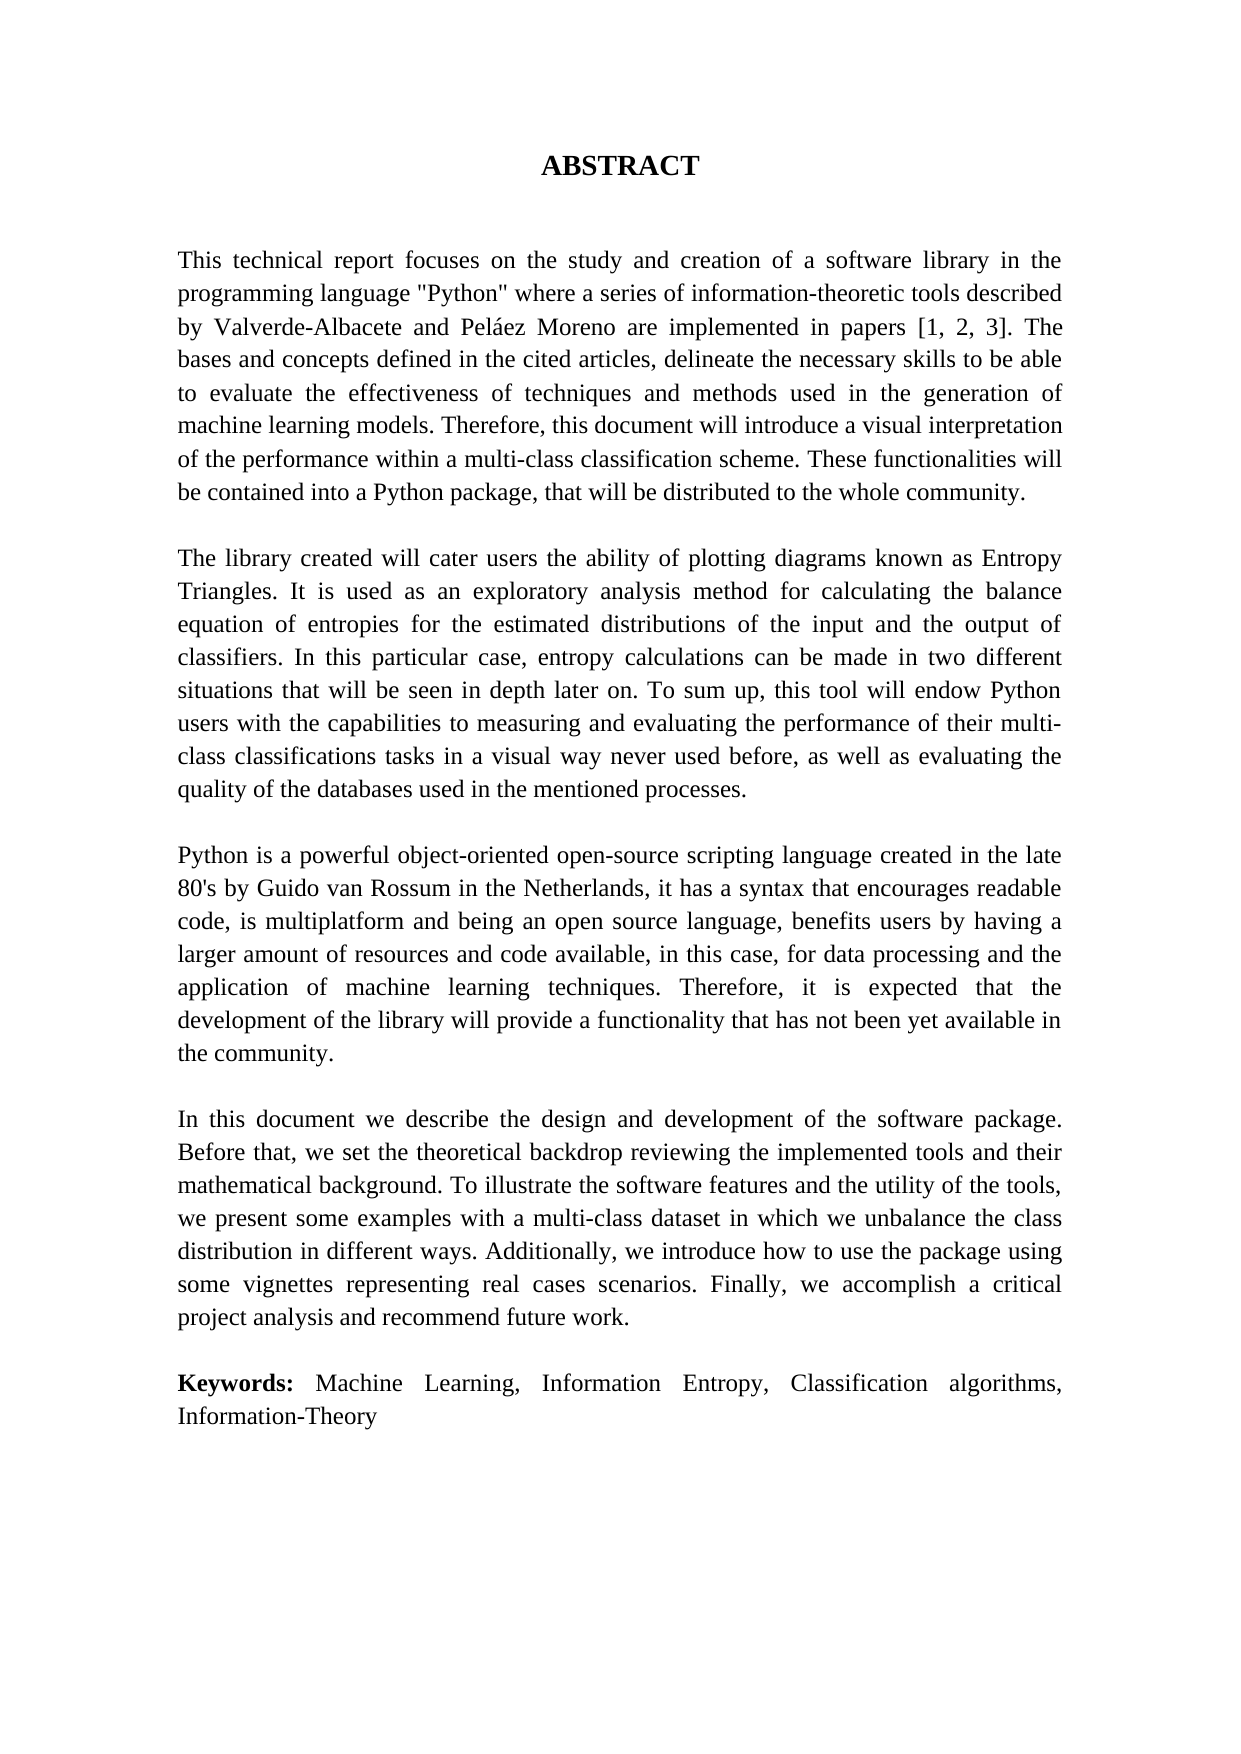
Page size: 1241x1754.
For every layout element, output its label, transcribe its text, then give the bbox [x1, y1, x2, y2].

text Python is a powerful object-oriented open-source scripting language created in the late 80's by Guido van Rossum in the Netherlands, it has a syntax that encourages readable code, is multiplatform and being an open source language, benefits users by having a larger amount of resources and code available, in this case, for data processing and the application of machine learning techniques. Therefore, it is expected that the development of the library will provide a functionality that has not been yet available in the community. [177, 840, 1063, 1067]
text In this document we describe the design and development of the software package. Before that, we set the theoretical backdrop reviewing the implemented tools and their mathematical background. To illustrate the software features and the utility of the tools, we present some examples with a multi-class dataset in which we unbalance the class distribution in different ways. Additionally, we introduce how to use the package using some vignettes representing real cases scenarios. Finally, we accomplish a critical project analysis and recommend future work. [177, 1104, 1063, 1331]
text ABSTRACT [177, 148, 1063, 181]
text This technical report focuses on the study and creation of a software library in the programming language "Python" where a series of information-theoretic tools described by Valverde-Albacete and Peláez Moreno are implemented in papers. The bases and concepts defined in the cited articles, delineate the necessary skills to be able to evaluate the effectiveness of techniques and methods used in the generation of machine learning models. Therefore, this document will introduce a visual interpretation of the performance within a multi-class classification scheme. These functionalities will be contained into a Python package, that will be distributed to the whole community. [177, 246, 1063, 505]
text Keywords: Machine Learning, Information Entropy, Classification algorithms, Information-Theory [177, 1368, 1063, 1430]
text The library created will cater users the ability of plotting diagrams known as Entropy Triangles. It is used as an exploratory analysis method for calculating the balance equation of entropies for the estimated distributions of the input and the output of classifiers. In this particular case, entropy calculations can be made in two different situations that will be seen in depth later on. To sum up, this tool will endow Python users with the capabilities to measuring and evaluating the performance of their multi-class classifications tasks in a visual way never used before, as well as evaluating the quality of the databases used in the mentioned processes. [177, 543, 1063, 803]
